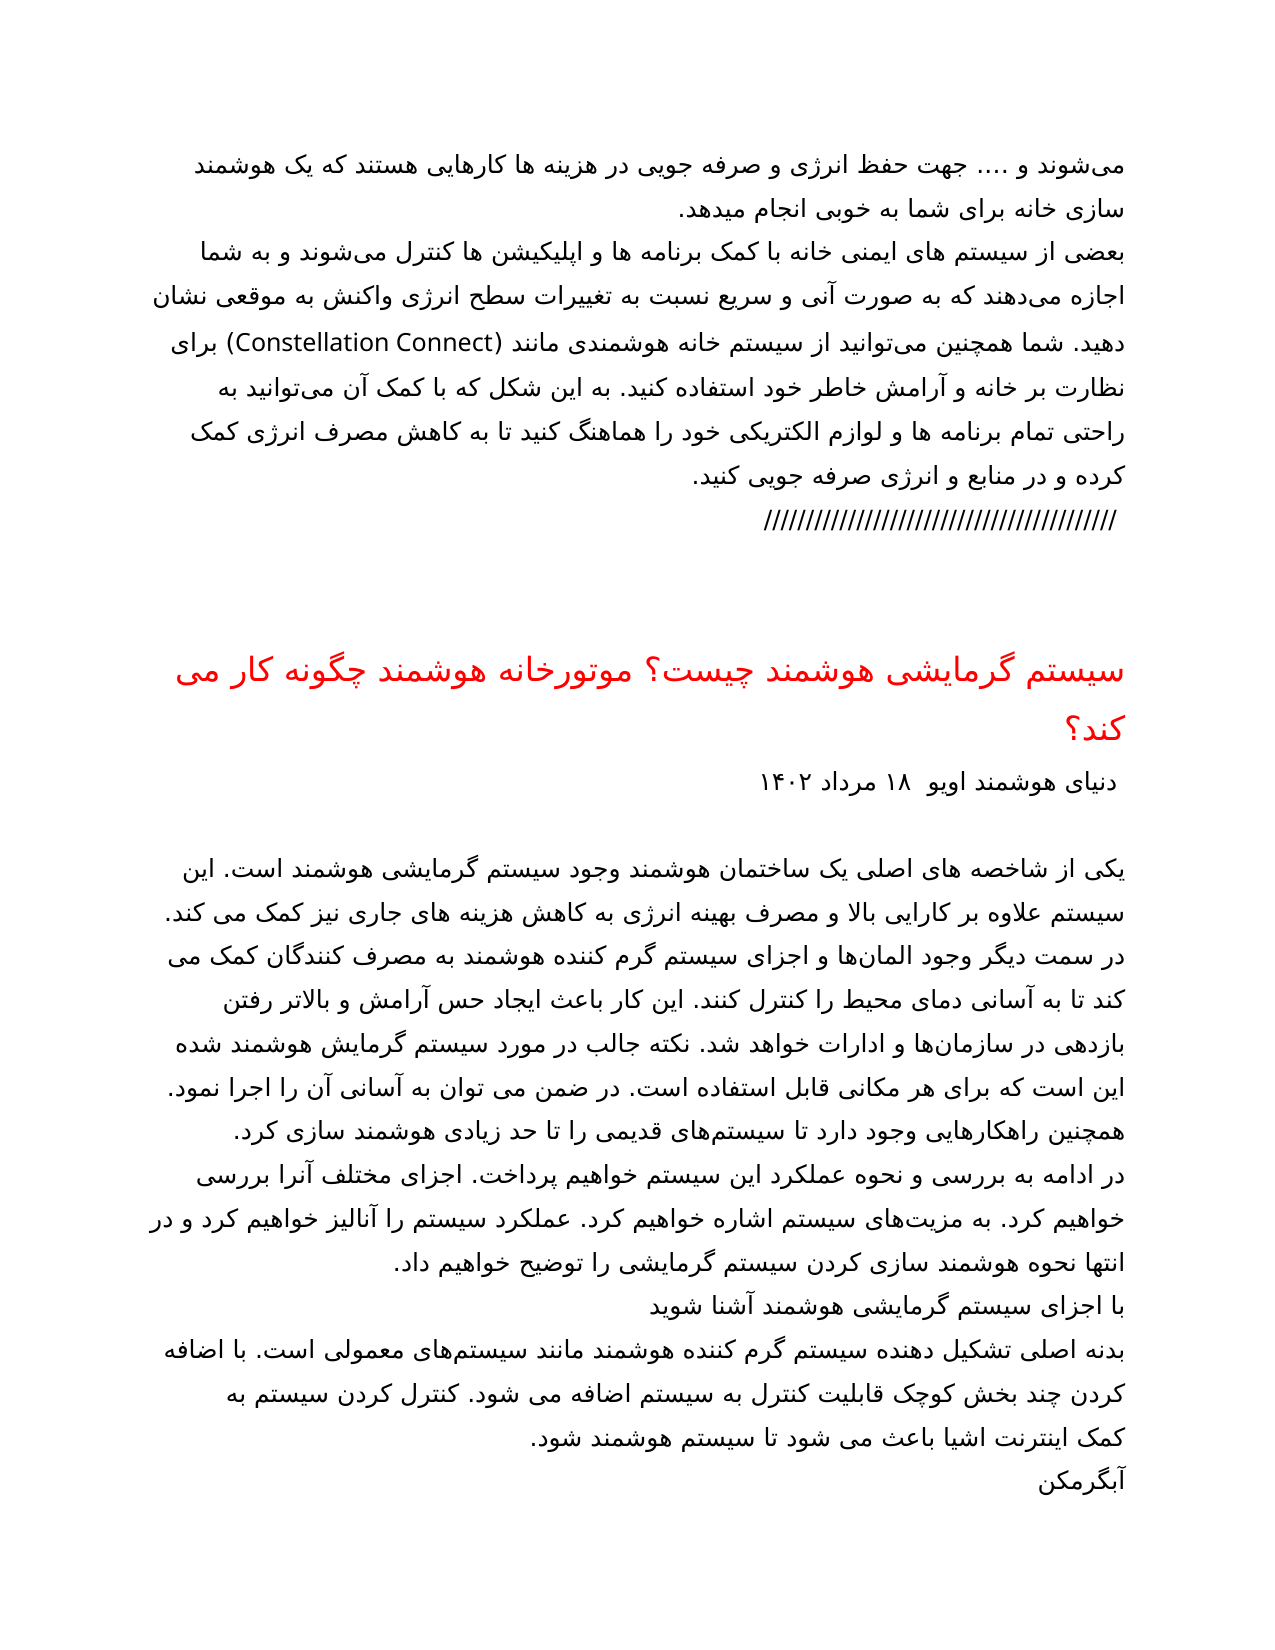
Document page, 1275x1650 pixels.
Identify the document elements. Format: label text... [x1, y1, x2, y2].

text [150, 150, 1125, 223]
text سیستم گرمایشی هوشمند چیست؟ موتورخانه هوشمند چگونه کار می کند؟ [150, 651, 1125, 748]
text آبگرمکن [150, 1467, 1125, 1496]
text در ادامه به بررسی و نحوه عملکرد این سیستم خواهیم پرداخت. اجزای مختلف آنرا بررسی خواهیم کرد. به مزیت‌های سیستم اشاره خواهیم کرد. عملکرد سیستم را آنالیز خواهیم کرد و در انتها نحوه هوشمند سازی کردن سیستم گرمایشی را توضیح خواهیم داد. [150, 1160, 1125, 1277]
text با اجزای سیستم گرمایشی هوشمند آشنا شوید [150, 1292, 1125, 1321]
text ////////////////////////////////////////// [150, 505, 1125, 534]
text یکی از شاخصه های اصلی یک ساختمان هوشمند وجود سیستم گرمایشی هوشمند است. این سیستم علاوه بر کارایی بالا و مصرف بهینه انرژی به کاهش هزینه های جاری نیز کمک می کند. در سمت دیگر وجود المان‌ها و اجزای سیستم گرم کننده هوشمند به مصرف کنندگان کمک می کند تا به آسانی دمای محیط را کنترل کنند. این کار باعث ایجاد حس آرامش و بالاتر رفتن بازدهی در سازمان‌ها و ادارات خواهد شد. نکته جالب در مورد سیستم گرمایش هوشمند شده این است که برای هر مکانی قابل استفاده است. در ضمن می توان به آسانی آن را اجرا نمود. همچنین راهکارهایی وجود دارد تا سیستم‌های قدیمی را تا حد زیادی هوشمند سازی کرد. [150, 854, 1125, 1146]
text بدنه اصلی تشکیل دهنده سیستم گرم کننده هوشمند مانند سیستم‌های معمولی است. با اضافه کردن چند بخش کوچک قابلیت کنترل به سیستم اضافه می شود. کنترل کردن سیستم به کمک اینترنت اشیا باعث می شود تا سیستم هوشمند شود. [150, 1335, 1125, 1452]
text دنیای هوشمند اویو ۱۸ مرداد ۱۴۰۲ [150, 767, 1125, 796]
text بعضی از سیستم های ایمنی خانه با کمک برنامه ها و اپلیکیشن ها کنترل می‌شوند و به شما اجازه می‌دهند که به صورت آنی و سریع نسبت به تغییرات سطح انرژی واکنش به موقعی نشان دهید. شما همچنین می‌توانید از سیستم خانه هوشمندی مانند (Constellation Connect) برای نظارت بر خانه و آرامش خاطر خود استفاده کنید. به این شکل که با کمک آن می‌توانید به راحتی تمام برنامه ها و لوازم الکتریکی خود را هماهنگ کنید تا به کاهش مصرف انرژی کمک کرده و در منابع و انرژی صرفه جویی کنید. [150, 237, 1125, 490]
